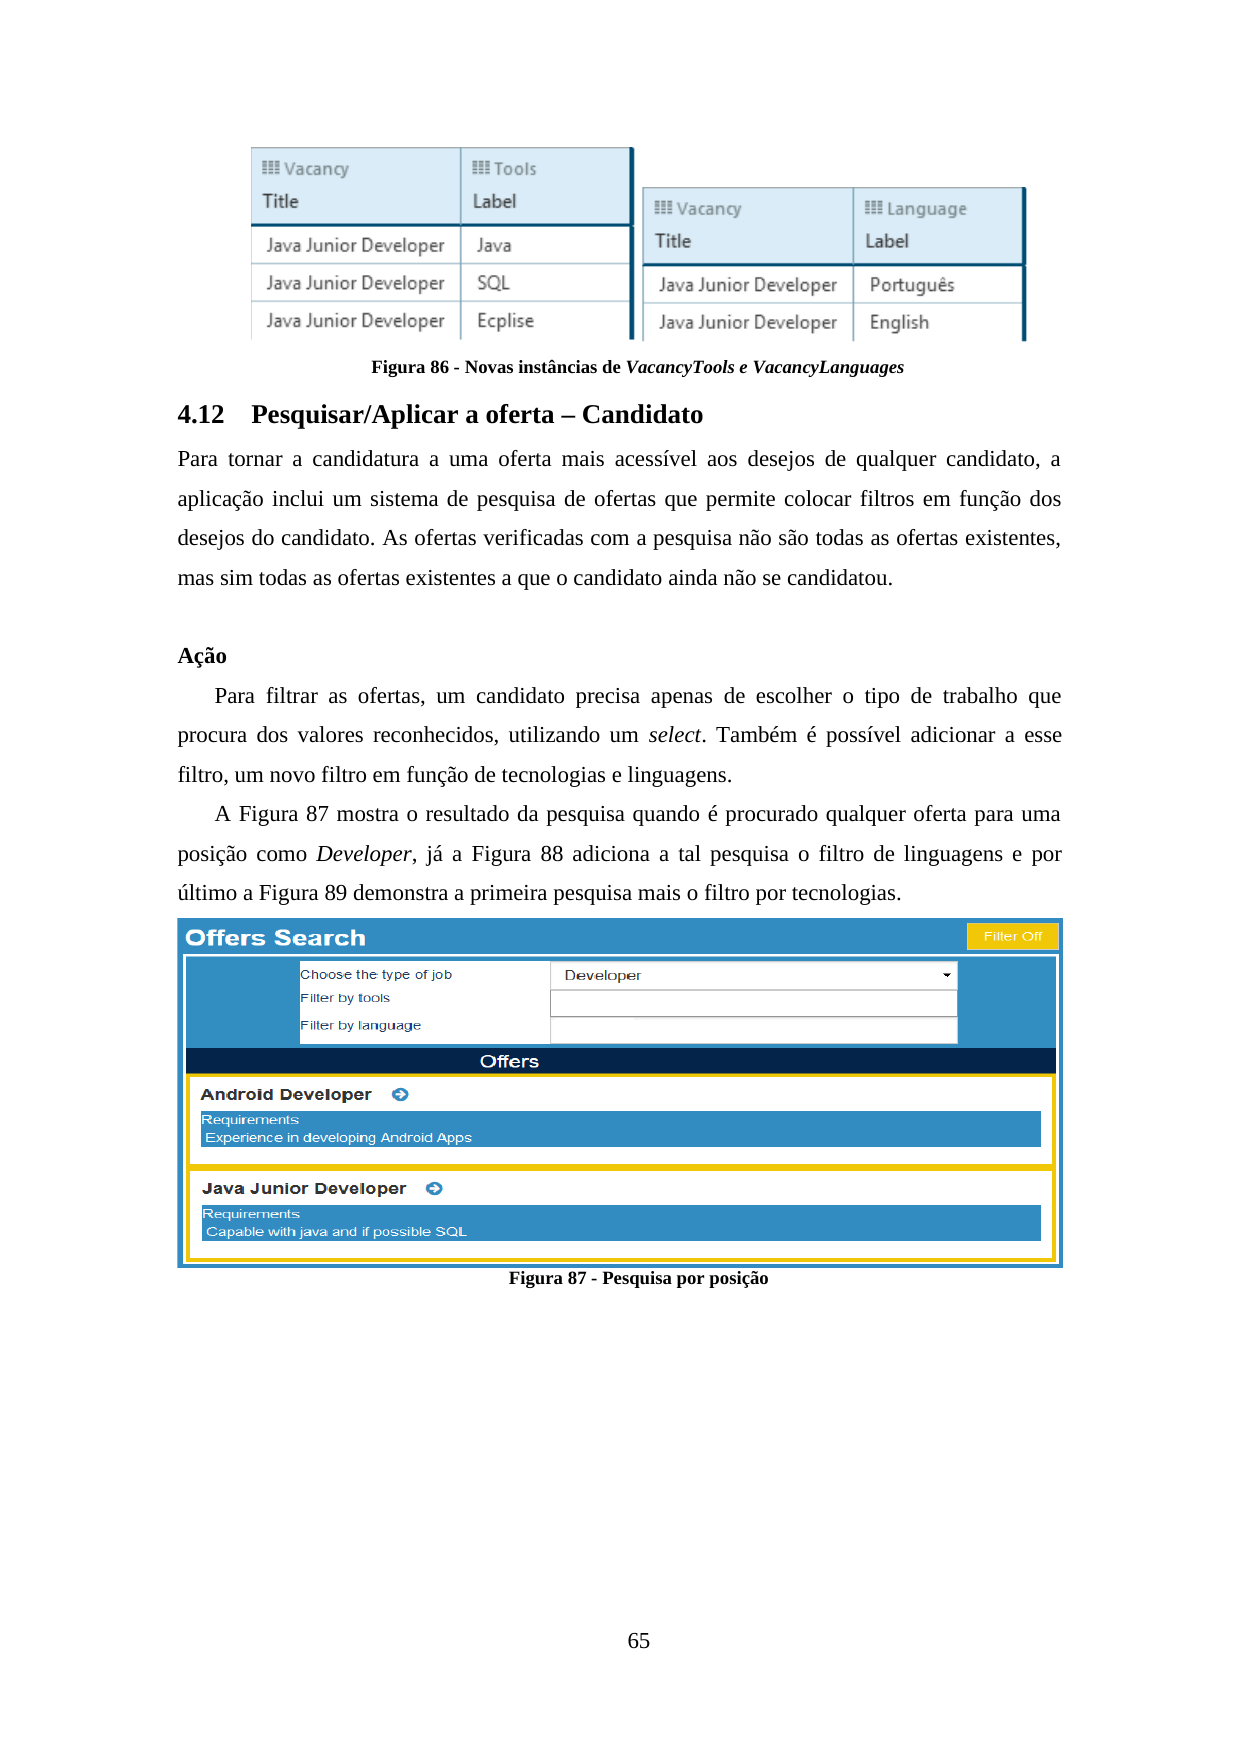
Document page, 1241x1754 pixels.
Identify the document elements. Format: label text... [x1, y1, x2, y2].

text Figura 86 - Novas instâncias de VacancyTools e VacancyLanguages [177, 356, 1063, 378]
text Para tornar a candidatura a uma oferta mais acessível aos desejos de qualquer candidato, a aplicação inclui um sistema de pesquisa de ofertas que permite colocar filtros em função dos desejos do candidato. As ofertas verificadas com a pesquisa não são todas as ofertas existentes, mas sim todas as ofertas existentes a que o candidato ainda não se candidatou. [177, 445, 1063, 590]
text A Figura 87 mostra o resultado da pesquisa quando é procurado qualquer oferta para uma posição como Developer, já a Figura 88 adiciona a tal pesquisa o filtro de linguagens e por último a Figura 89 demonstra a primeira pesquisa mais o filtro por tecnologias. [177, 800, 1063, 906]
picture [641, 187, 1027, 343]
picture [251, 147, 636, 343]
text Ação [177, 642, 1063, 669]
picture [177, 918, 1063, 1268]
subtitle Pesquisar/Aplicar a oferta – Candidato [177, 398, 1063, 429]
text Figura 87 - Pesquisa por posição [177, 1268, 1063, 1289]
text Para filtrar as ofertas, um candidato precisa apenas de escolher o tipo de trabalho que procura dos valores reconhecidos, utilizando um select. Também é possível adicionar a esse filtro, um novo filtro em função de tecnologias e linguagens. [177, 682, 1063, 787]
picture [251, 147, 629, 224]
